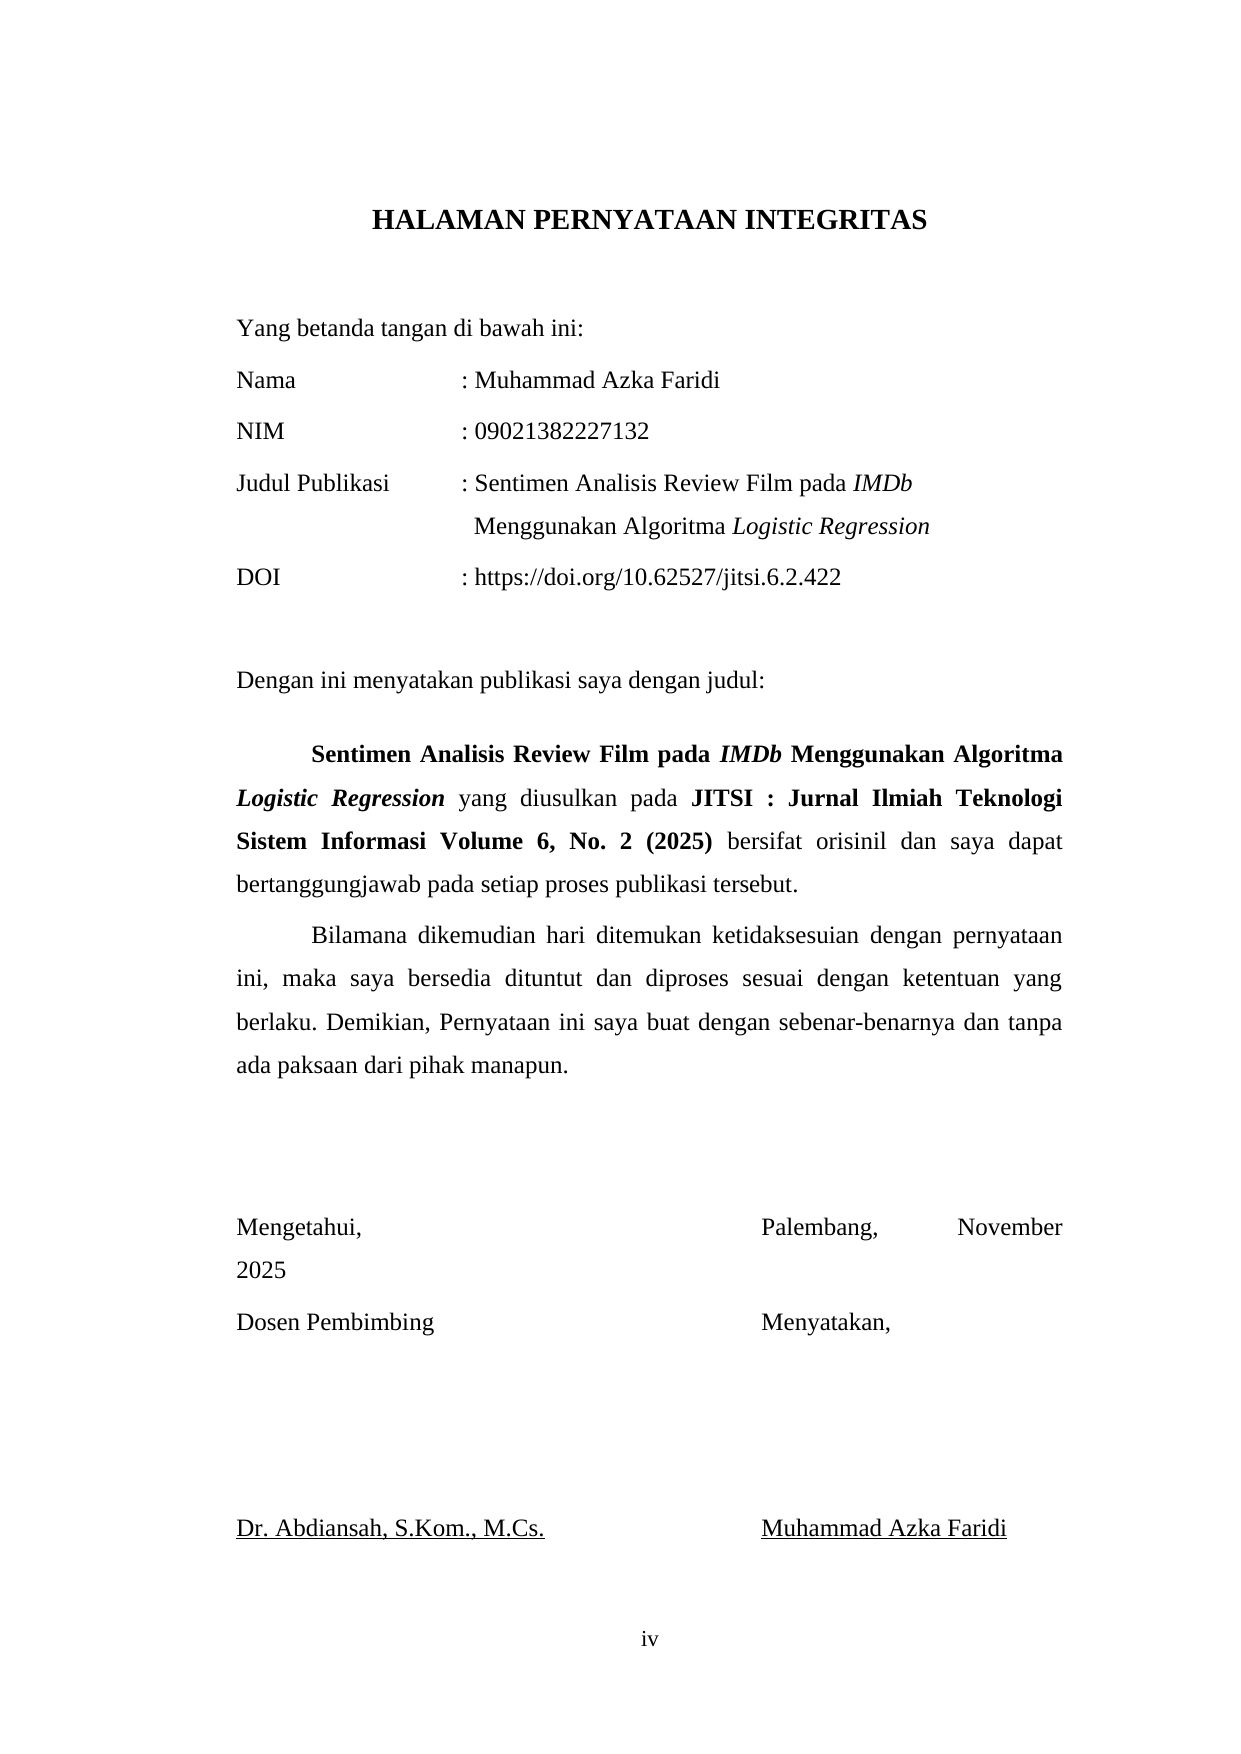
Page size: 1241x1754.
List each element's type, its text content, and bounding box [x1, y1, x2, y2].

text Judul Publikasi : Sentimen Analisis Review Film pada IMDb Menggunakan Algoritma Logistic Regression [236, 468, 1063, 540]
text Yang betanda tangan di bawah ini: [236, 313, 1063, 342]
text Mengetahui, Palembang, November 2025 [236, 1212, 1063, 1284]
subtitle HALAMAN PERNYATAAN INTEGRITAS [236, 202, 1063, 236]
text Nama : Muhammad Azka Faridi [236, 365, 1063, 394]
text DOI : https://doi.org/10.62527/jitsi.6.2.422 [236, 562, 1063, 591]
text NIM : 09021382227132 [236, 416, 1063, 445]
text Sentimen Analisis Review Film pada IMDb Menggunakan Algoritma Logistic Regression yang diusulkan pada JITSI : Jurnal Ilmiah Teknologi Sistem Informasi Volume 6, No. 2 (2025) bersifat orisinil dan saya dapat bertanggungjawab pada setiap proses publikasi tersebut. [236, 739, 1063, 898]
text Bilamana dikemudian hari ditemukan ketidaksesuian dengan pernyataan ini, maka saya bersedia dituntut dan diproses sesuai dengan ketentuan yang berlaku. Demikian, Pernyataan ini saya buat dengan sebenar-benarnya dan tanpa ada paksaan dari pihak manapun. [236, 920, 1063, 1078]
text Dengan ini menyatakan publikasi saya dengan judul: [236, 665, 1063, 694]
text Dr. Abdiansah, S.Kom., M.Cs. Muhammad Azka Faridi [236, 1513, 1063, 1542]
text Dosen Pembimbing Menyatakan, [236, 1307, 1063, 1336]
